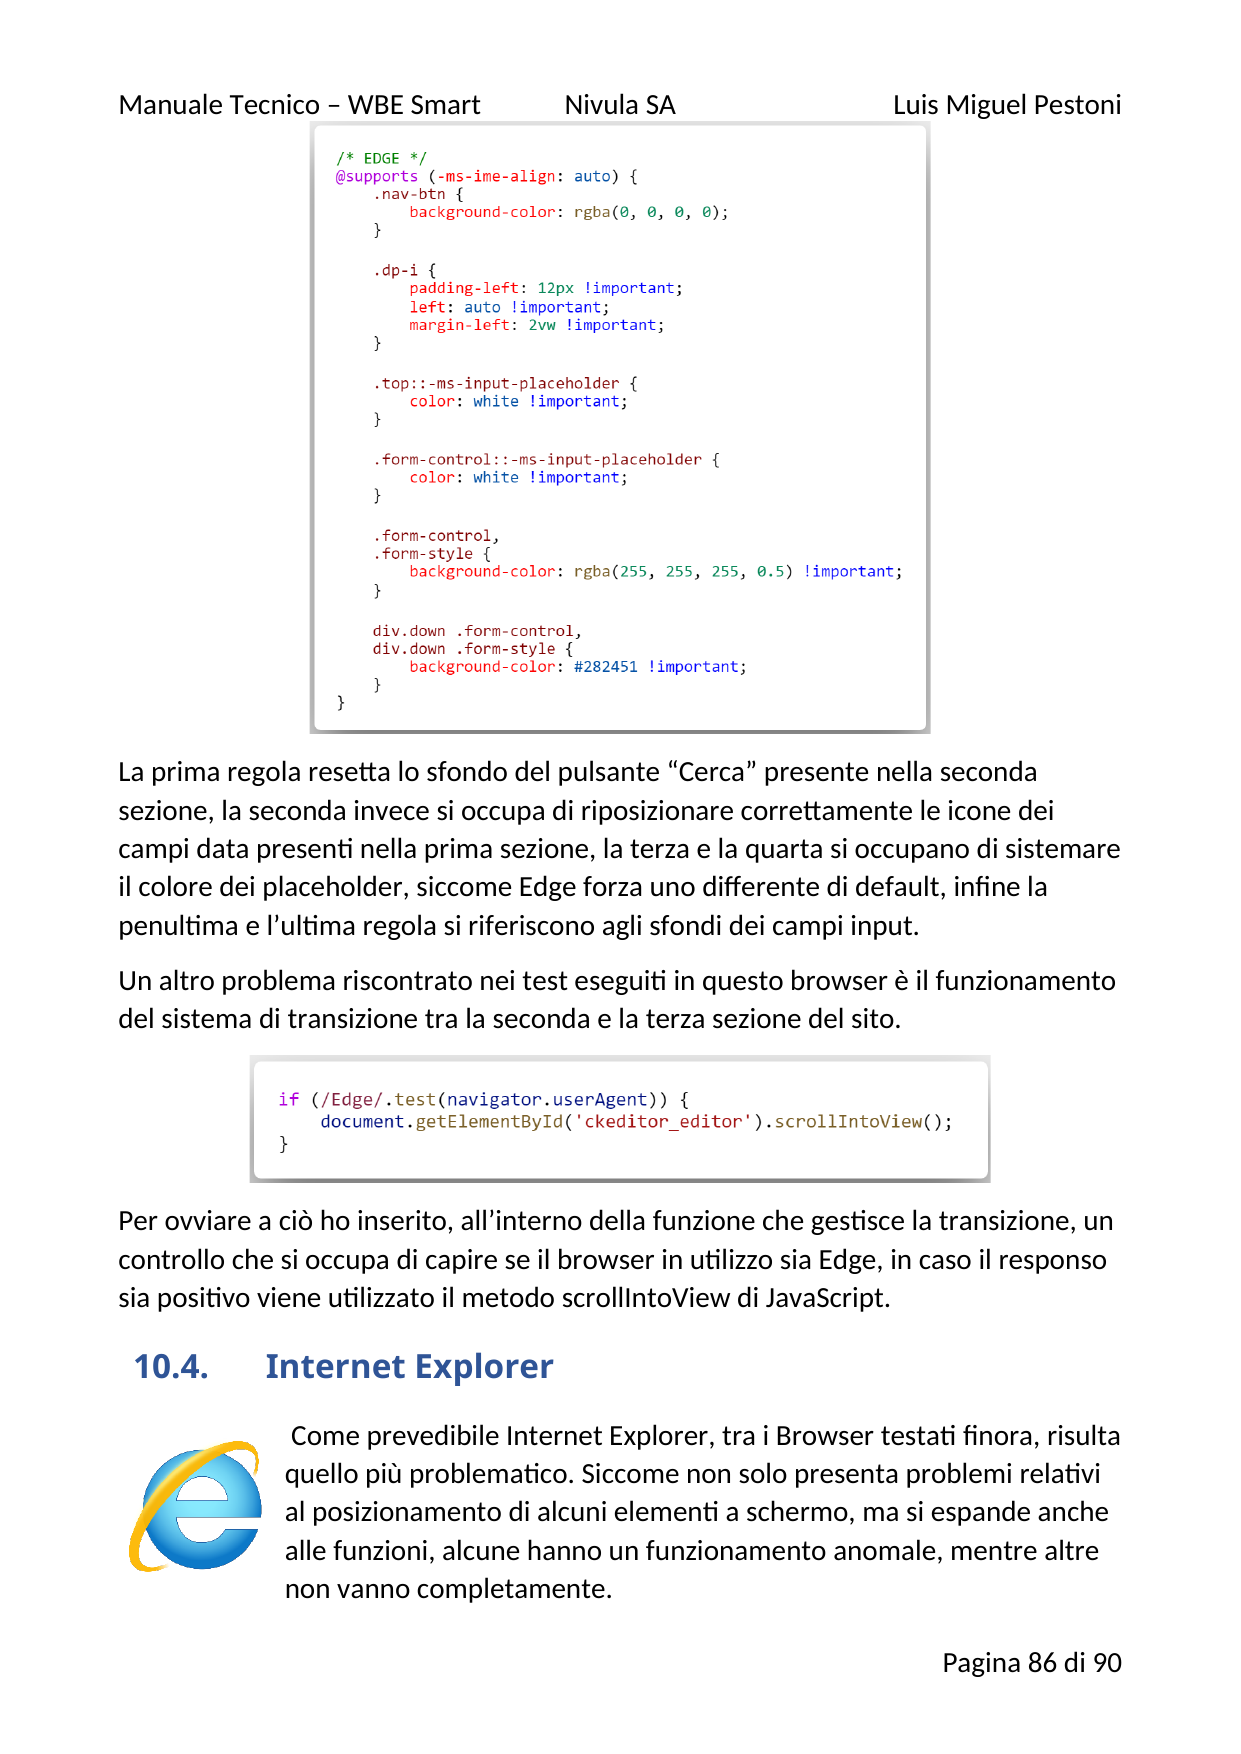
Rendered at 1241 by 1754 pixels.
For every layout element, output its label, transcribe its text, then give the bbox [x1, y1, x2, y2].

text Per ovviare a ciò ho inserito, all’interno della funzione che gestisce la transizione, un controllo che si occupa di capire se il browser in utilizzo sia Edge, in caso il responso sia positivo viene utilizzato il metodo scrollIntoView di JavaScript. [118, 1202, 1122, 1315]
subtitle Internet Explorer [133, 1343, 1122, 1388]
picture [249, 1055, 991, 1183]
picture [309, 121, 931, 734]
text Come prevedibile Internet Explorer, tra i Browser testati finora, risulta quello più problematico. Siccome non solo presenta problemi relativi al posizionamento di alcuni elementi a schermo, ma si espande anche alle funzioni, alcune hanno un funzionamento anomale, mentre altre non vanno completamente. [118, 1417, 1122, 1606]
text Un altro problema riscontrato nei test eseguiti in questo browser è il funzionamento del sistema di transizione tra la seconda e la terza sezione del sito. [118, 962, 1122, 1036]
text La prima regola resetta lo sfondo del pulsante “Cerca” presente nella seconda sezione, la seconda invece si occupa di riposizionare correttamente le icone dei campi data presenti nella prima sezione, la terza e la quarta si occupano di sistemare il colore dei placeholder, siccome Edge forza uno differente di default, infine la penultima e l’ultima regola si riferiscono agli sfondi dei campi input. [118, 753, 1122, 942]
picture [118, 1432, 266, 1581]
